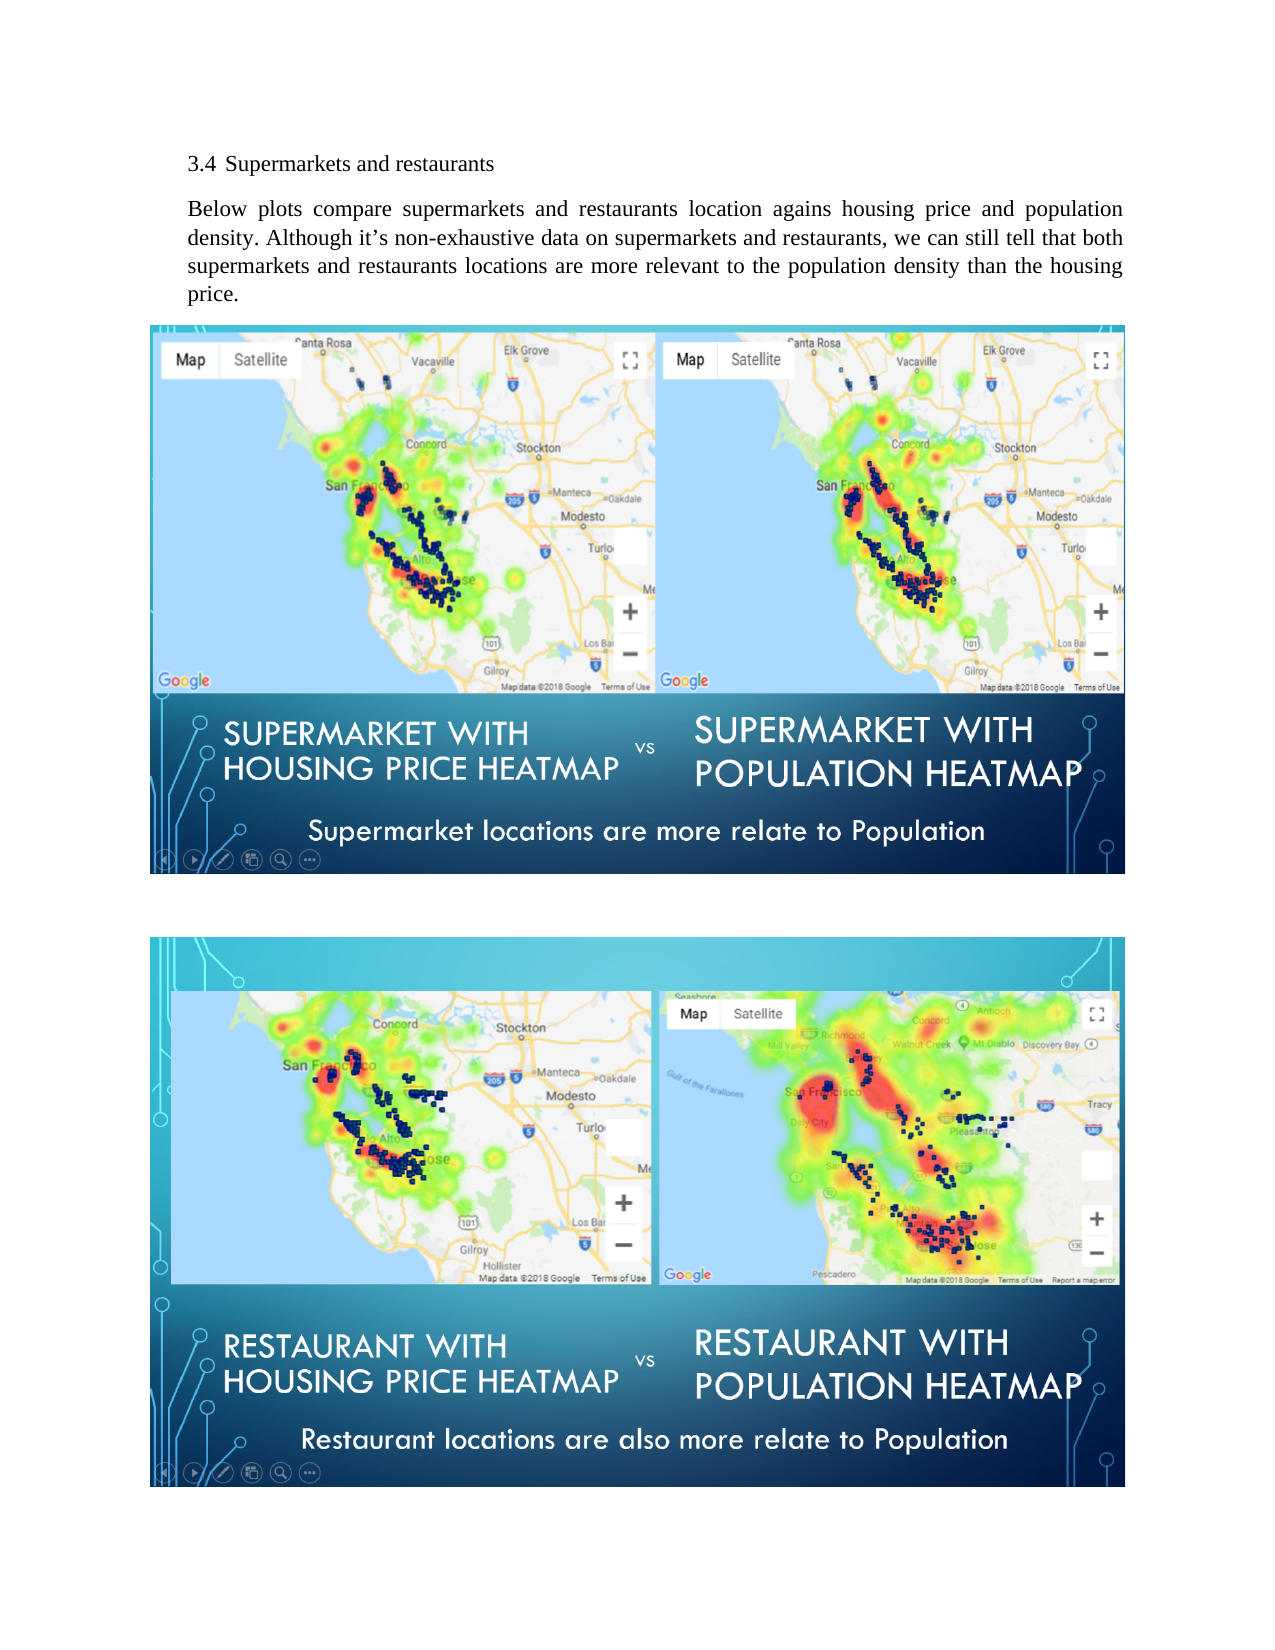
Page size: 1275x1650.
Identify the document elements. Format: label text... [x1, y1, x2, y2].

text Below plots compare supermarkets and restaurants location agains housing price and population density. Although it’s non-exhaustive data on supermarkets and restaurants, we can still tell that both supermarkets and restaurants locations are more relevant to the population density than the housing price. [187, 195, 1125, 307]
picture [150, 937, 1125, 1487]
list Supermarkets and restaurants [187, 150, 1125, 176]
picture [150, 325, 1125, 874]
